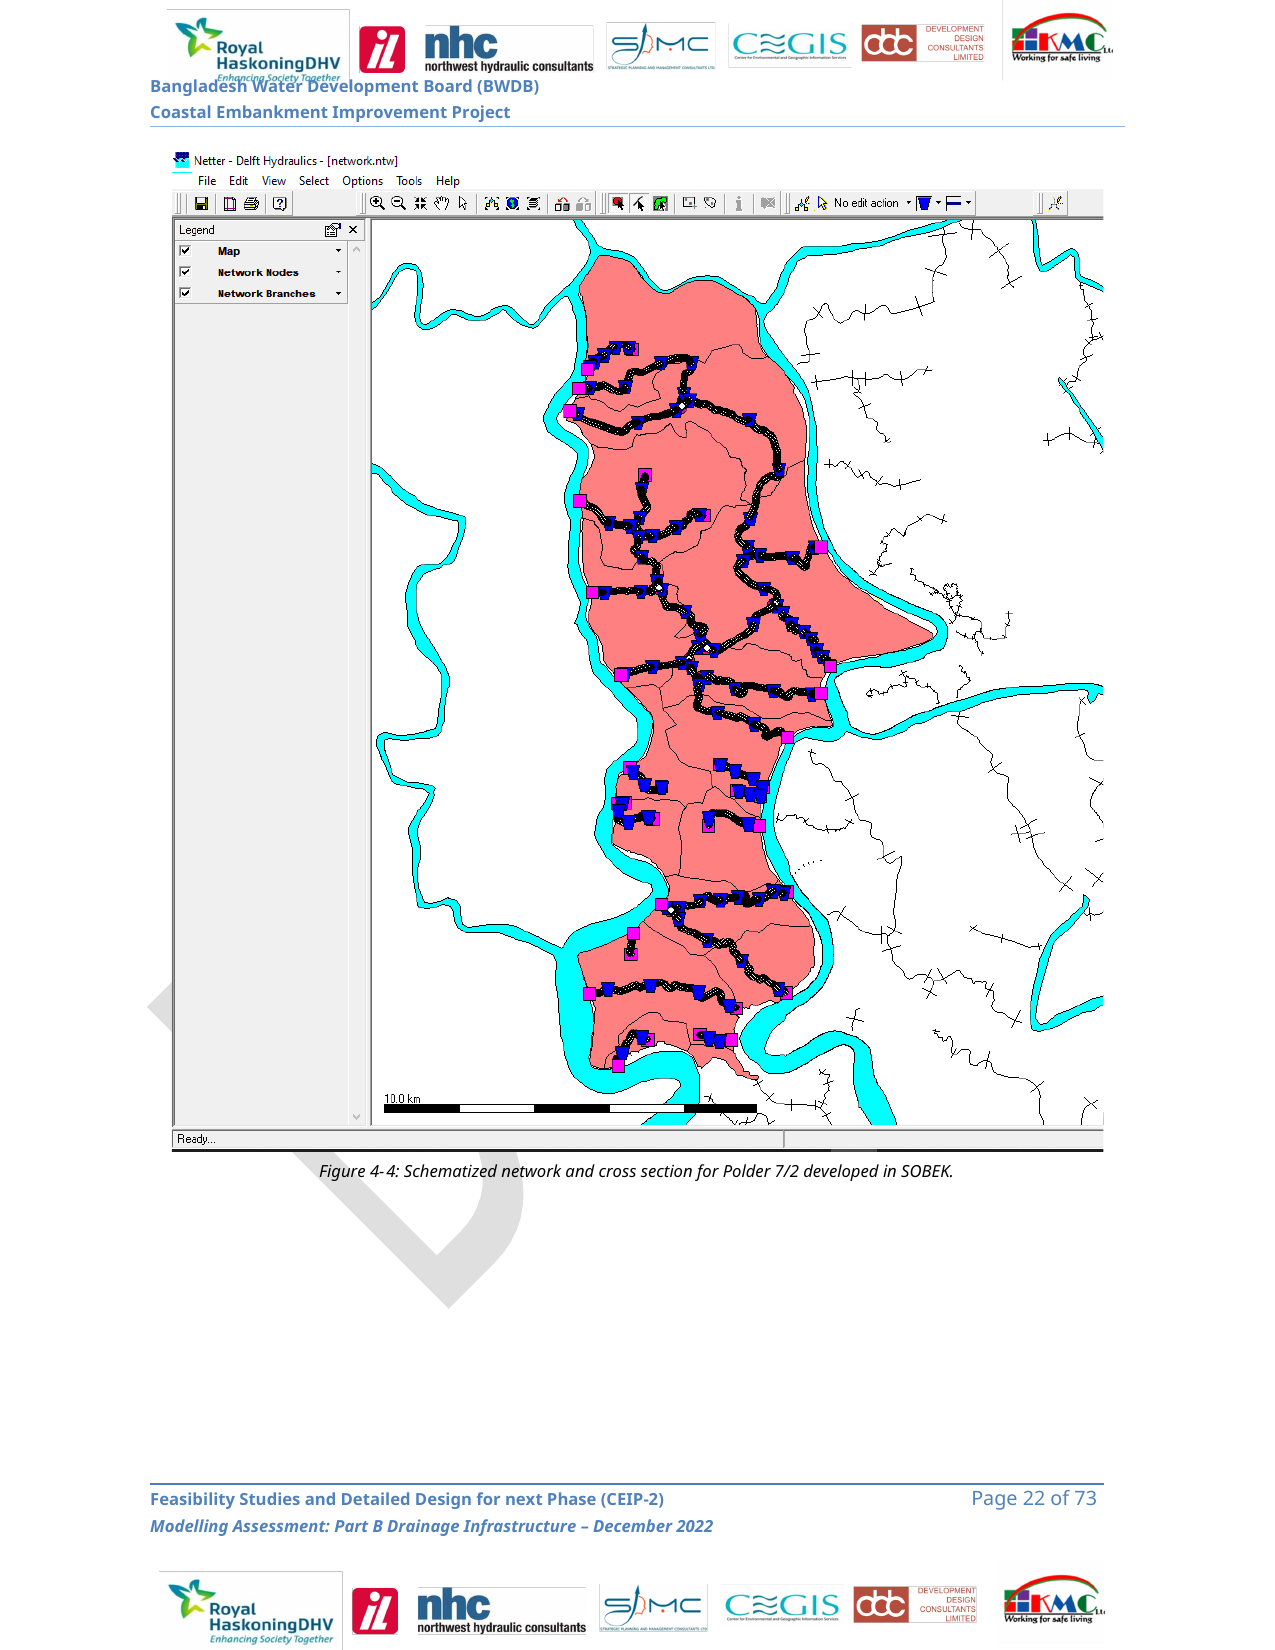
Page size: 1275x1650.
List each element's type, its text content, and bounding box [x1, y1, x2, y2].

picture [171, 150, 1104, 1152]
picture [166, 0, 1114, 89]
picture [159, 1561, 1106, 1650]
text Figure 4-1: Schematized network and cross section for Polder 7/2 developed in SOBEK. [150, 1160, 1125, 1182]
